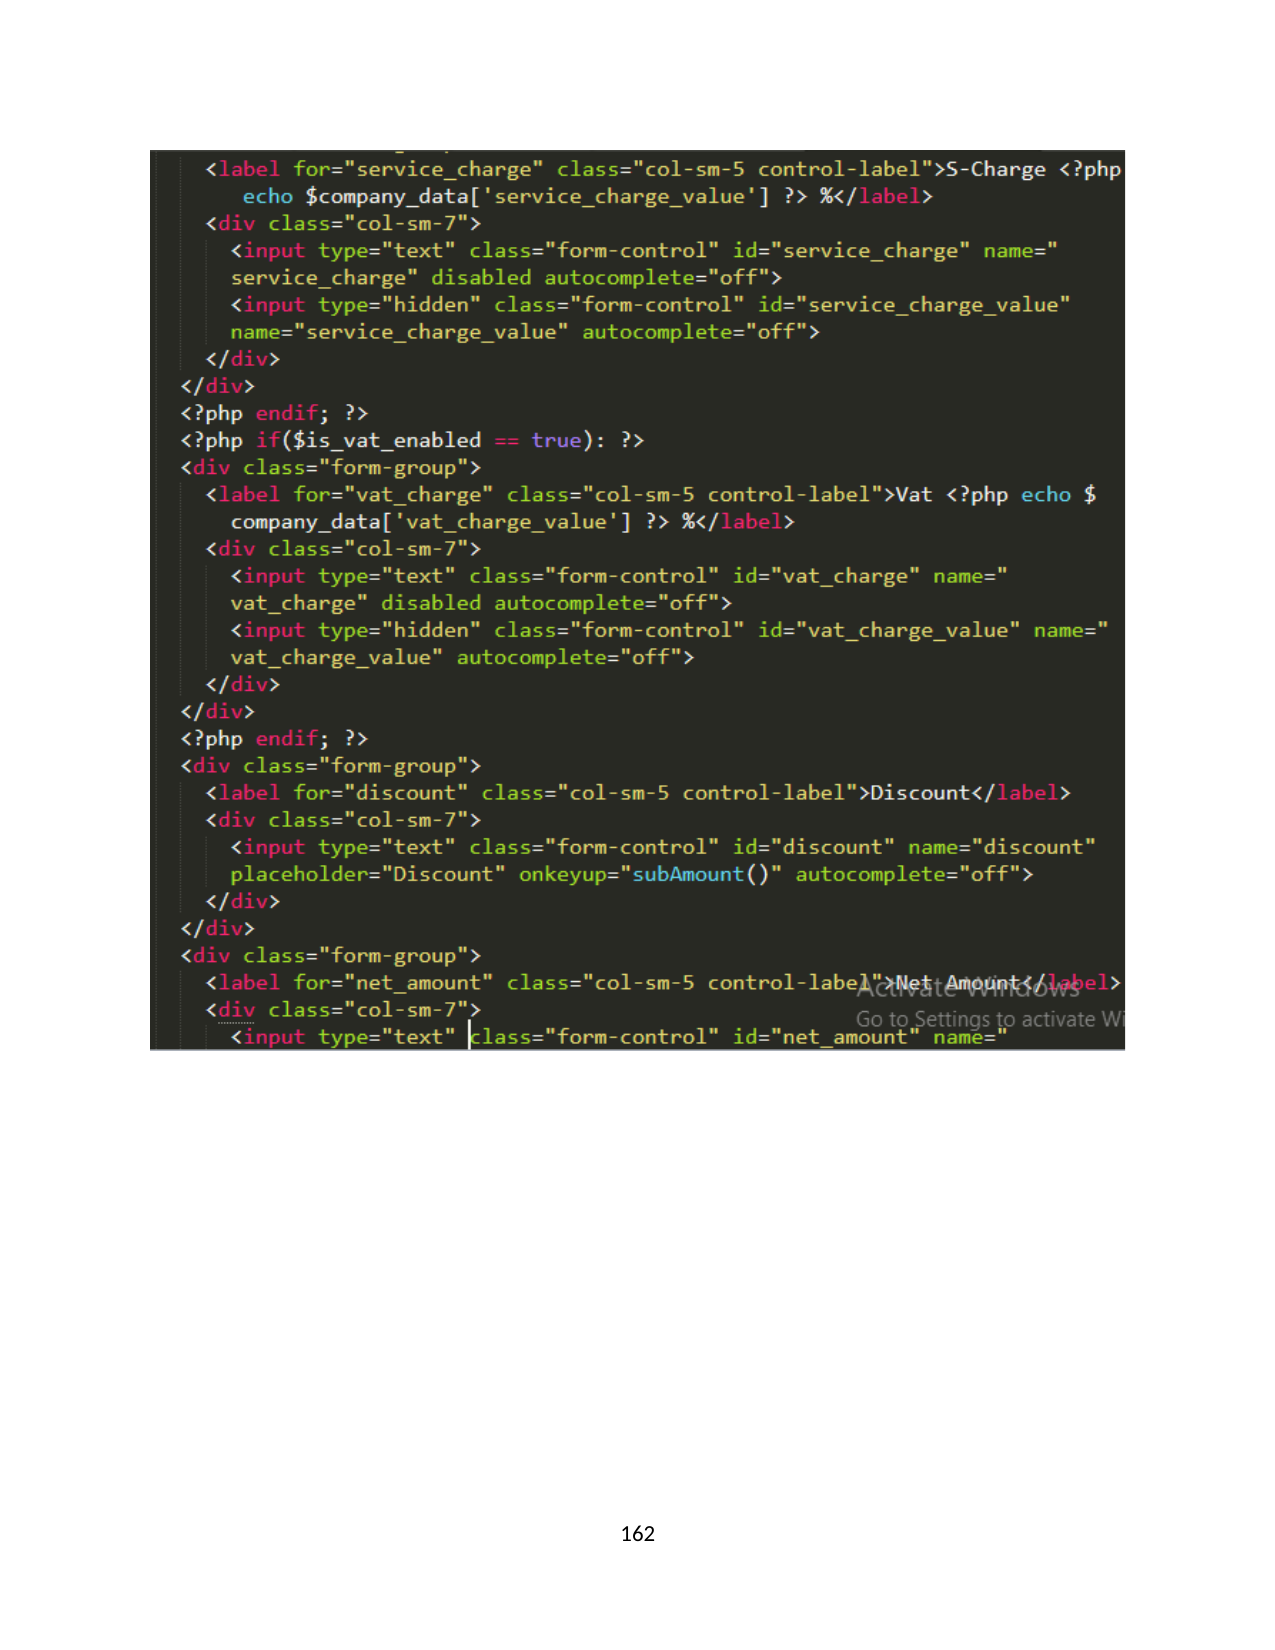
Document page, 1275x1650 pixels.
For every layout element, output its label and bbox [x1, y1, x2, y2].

picture [150, 150, 1125, 1051]
